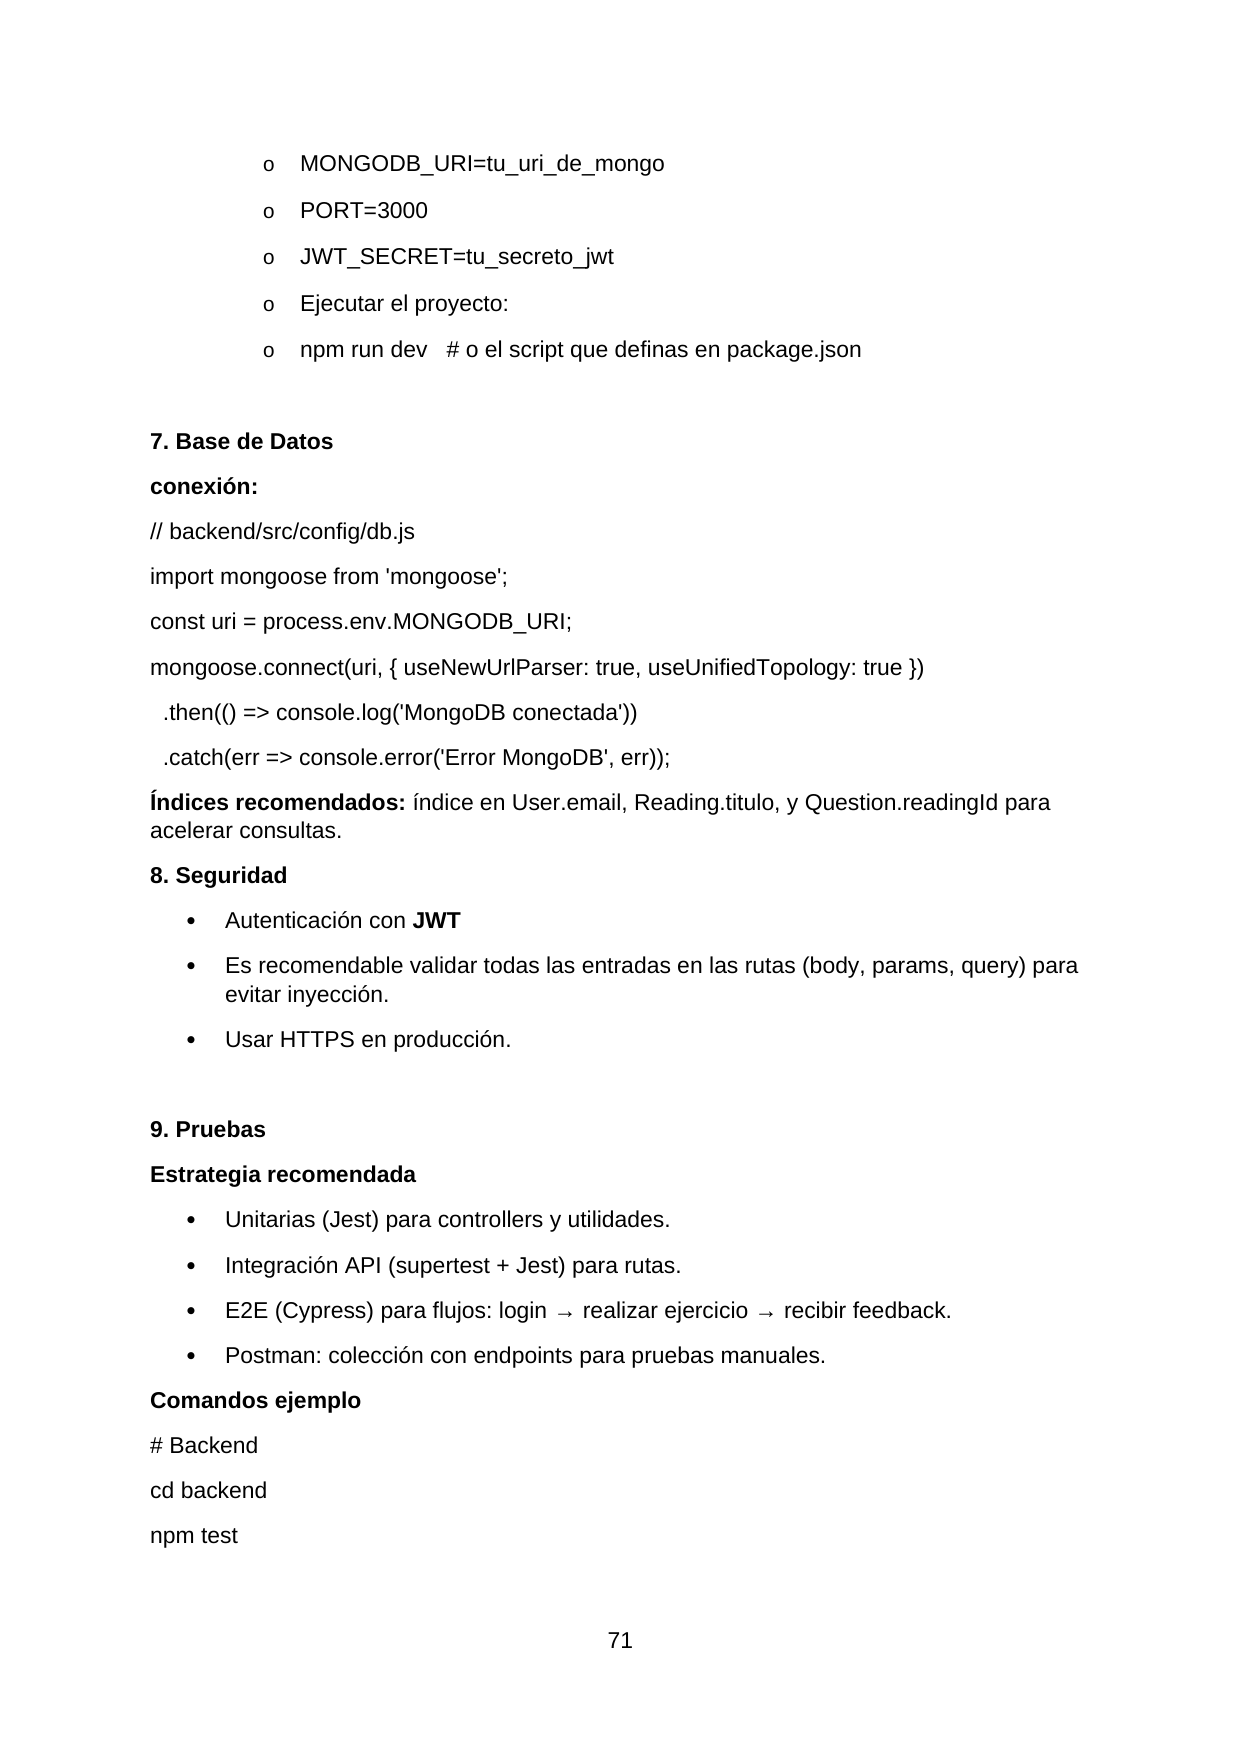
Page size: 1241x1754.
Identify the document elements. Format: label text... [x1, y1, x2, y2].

list Unitarias (Jest) para controllers y utilidades. [187, 1206, 1090, 1233]
text cd backend [150, 1477, 1090, 1503]
text Índices recomendados: índice en User.email, Reading.titulo, y Question.readingId para acelerar consultas. [150, 789, 1090, 843]
text mongoose.connect(uri, { useNewUrlParser: true, useUnifiedTopology: true }) [150, 653, 1090, 680]
text .catch(err => console.error('Error MongoDB', err)); [150, 744, 1090, 770]
text Comandos ejemplo [150, 1387, 1090, 1413]
list Autenticación con JWT [187, 907, 1090, 934]
list Integración API (supertest + Jest) para rutas. [187, 1252, 1090, 1278]
list PORT=3000 [262, 197, 1090, 224]
text npm test [150, 1522, 1090, 1548]
text 9. Pruebas [150, 1116, 1090, 1143]
text .then(() => console.log('MongoDB conectada')) [150, 698, 1090, 725]
text conexión: [150, 473, 1090, 499]
list JWT_SECRET=tu_secreto_jwt [262, 243, 1090, 271]
list Es recomendable validar todas las entradas en las rutas (body, params, query) para evitar inyección. [187, 952, 1090, 1007]
list npm run dev # o el script que definas en package.json [262, 336, 1090, 364]
text 7. Base de Datos [150, 428, 1090, 454]
text const uri = process.env.MONGODB_URI; [150, 608, 1090, 635]
list Ejecutar el proyecto: [262, 290, 1090, 317]
text Estrategia recomendada [150, 1161, 1090, 1188]
text // backend/src/config/db.js [150, 518, 1090, 544]
list MONGODB_URI=tu_uri_de_mongo [262, 150, 1090, 178]
text # Backend [150, 1432, 1090, 1458]
text import mongoose from 'mongoose'; [150, 563, 1090, 589]
list Postman: colección con endpoints para pruebas manuales. [187, 1342, 1090, 1368]
text 8. Seguridad [150, 862, 1090, 889]
list Usar HTTPS en producción. [187, 1026, 1090, 1052]
list E2E (Cypress) para flujos: login → realizar ejercicio → recibir feedback. [187, 1297, 1090, 1323]
